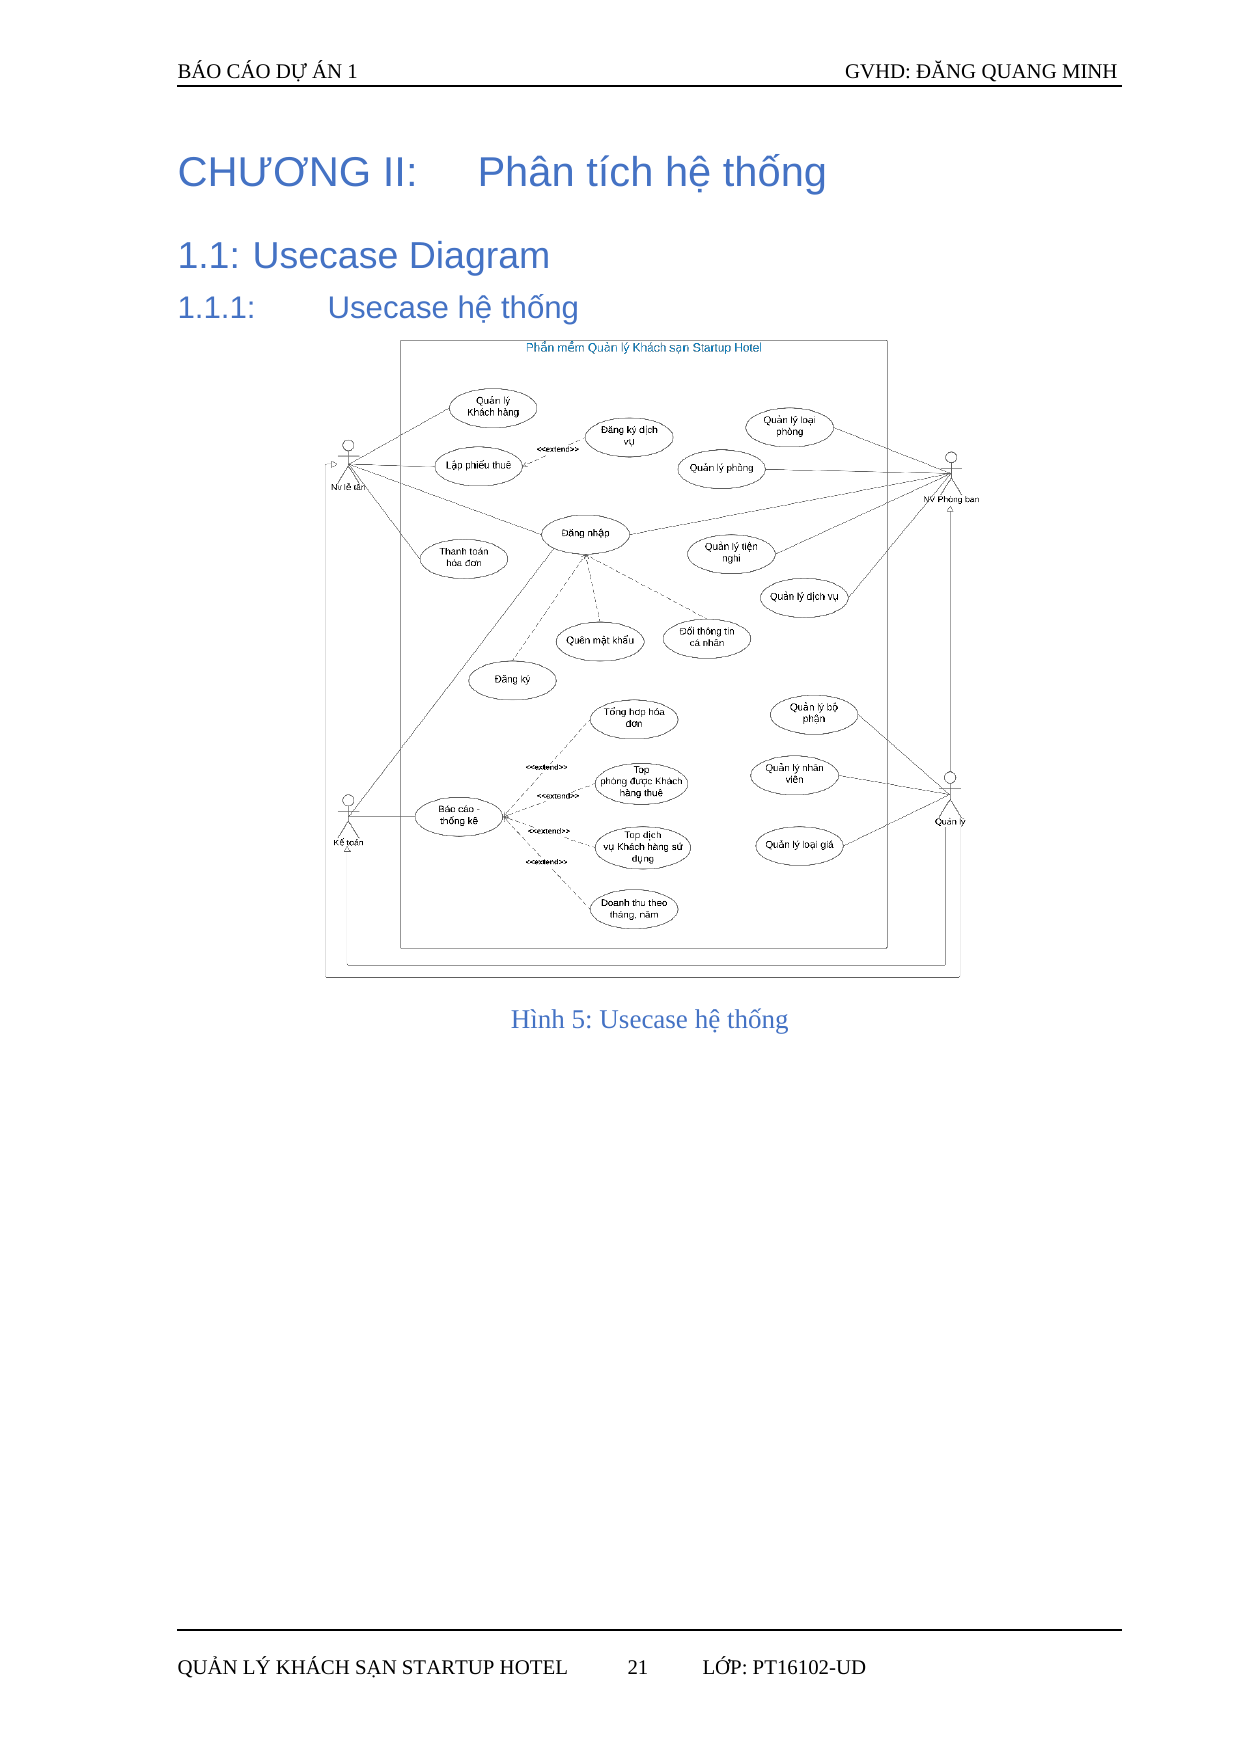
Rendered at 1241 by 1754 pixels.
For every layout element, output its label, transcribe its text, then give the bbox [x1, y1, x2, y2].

picture [308, 331, 991, 987]
subtitle Usecase Diagram [177, 233, 1122, 276]
subtitle Usecase hệ thống [177, 289, 1122, 325]
text Hình : Usecase hệ thống [177, 1003, 1122, 1034]
subtitle Phân tích hệ thống [177, 148, 1122, 196]
